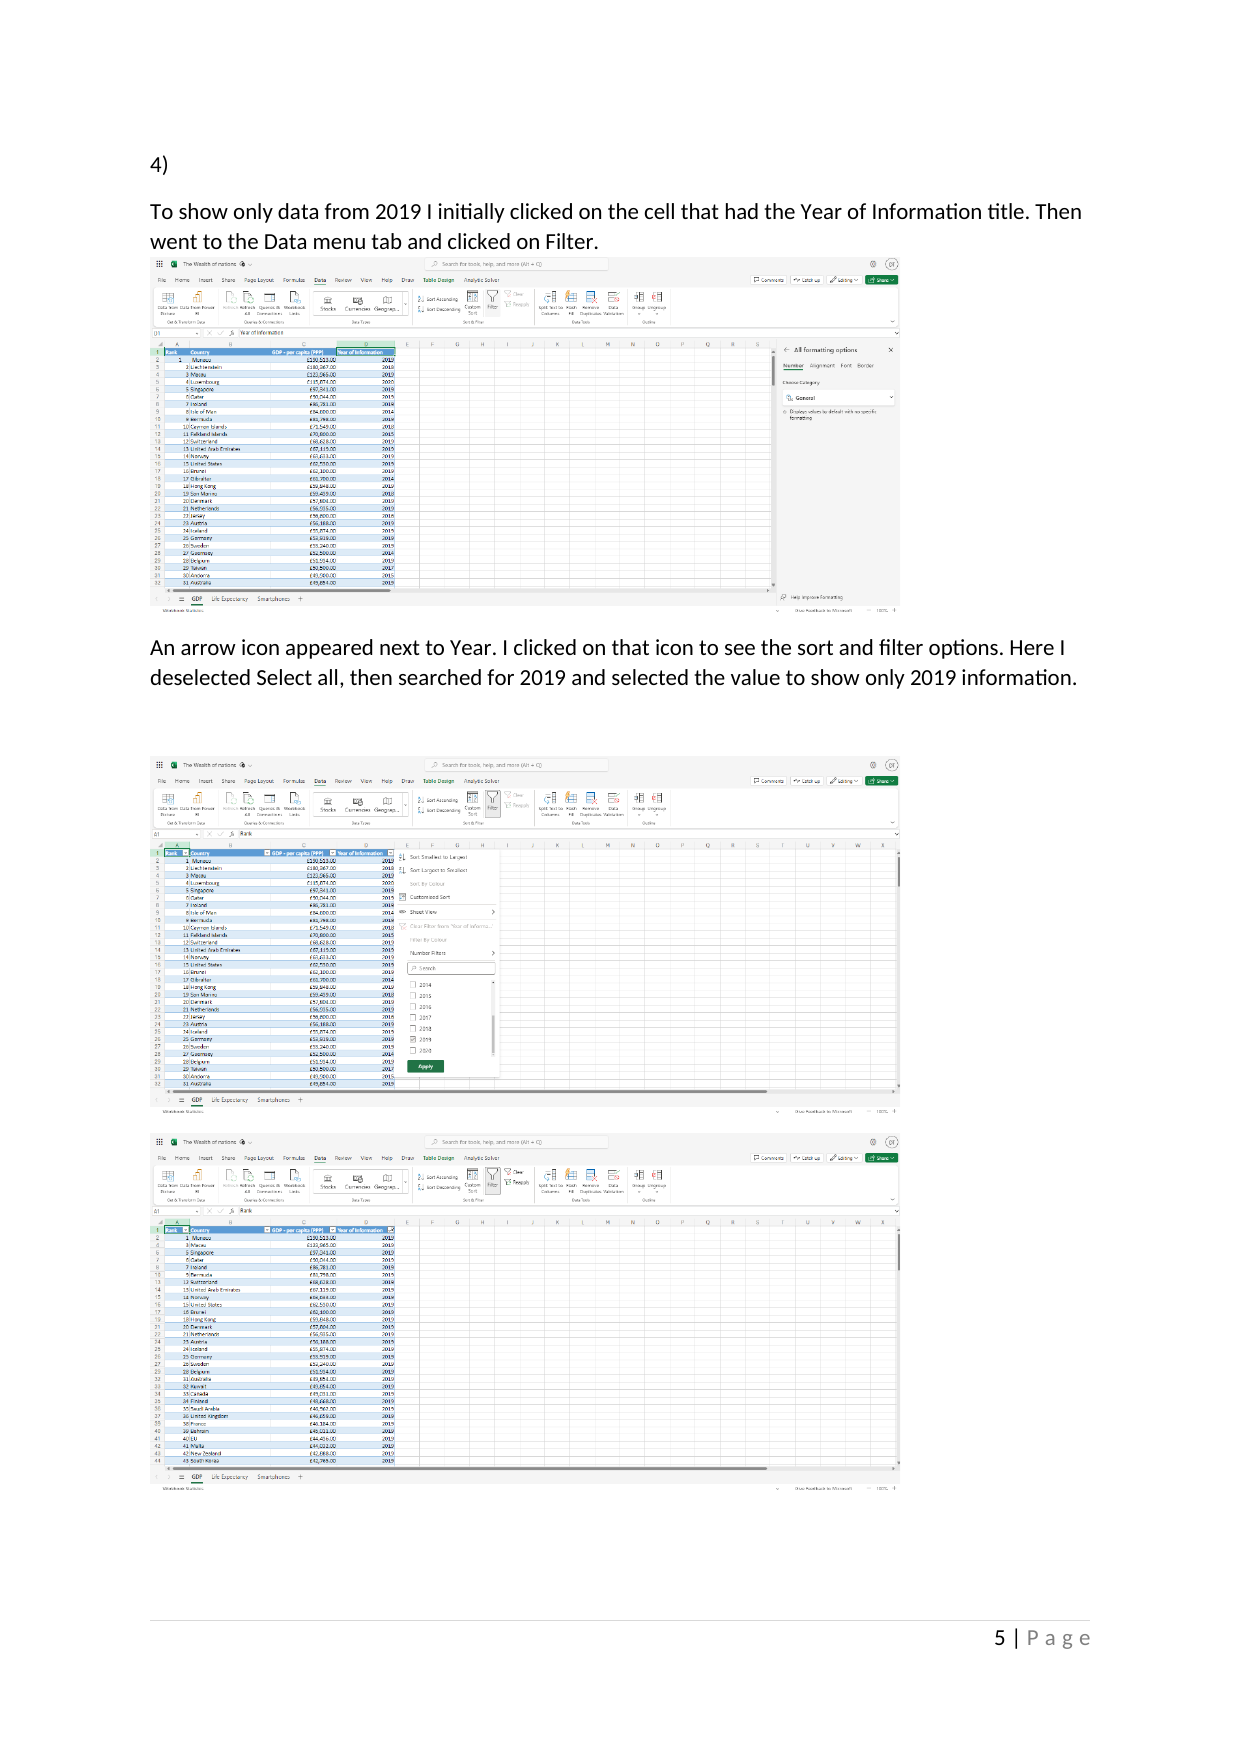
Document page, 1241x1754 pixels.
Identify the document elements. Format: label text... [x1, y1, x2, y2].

picture [150, 756, 901, 1115]
picture [150, 1133, 901, 1492]
text 4) [150, 150, 1090, 178]
picture [150, 257, 901, 614]
text An arrow icon appeared next to Year. I clicked on that icon to see the sort and filter options. Here I deselected Select all, then searched for 2019 and selected the value to show only 2019 information. [150, 633, 1090, 691]
